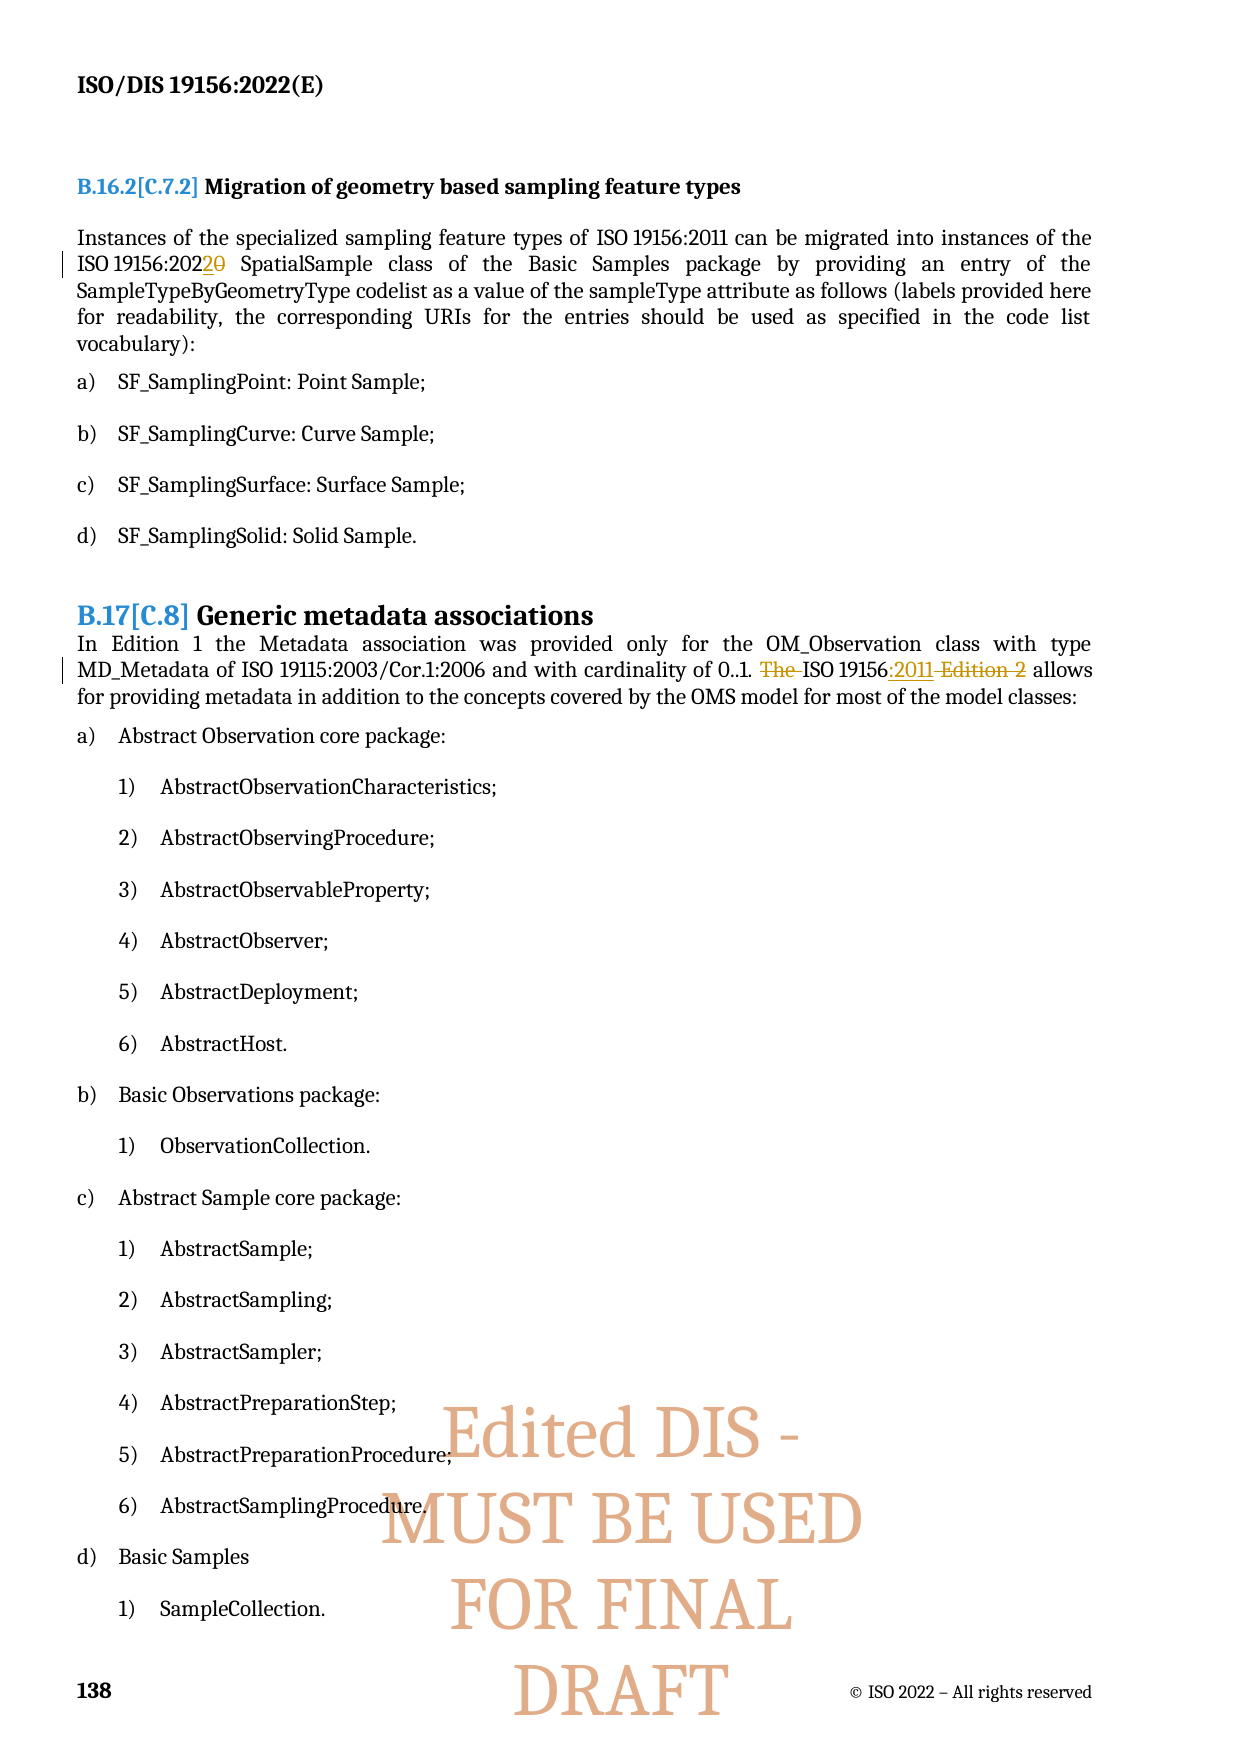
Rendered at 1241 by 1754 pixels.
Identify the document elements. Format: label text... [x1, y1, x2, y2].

list 4) AbstractObserver; [119, 928, 1092, 954]
list 1) AbstractObservationCharacteristics; [119, 774, 1092, 800]
list b) Basic Observations package: [77, 1082, 1092, 1108]
list 2) AbstractSampling; [119, 1287, 1092, 1314]
text Generic metadata associations [77, 603, 1092, 631]
list a) Abstract Observation core package: [77, 722, 1092, 749]
list c) SF_SamplingSurface: Surface Sample; [77, 472, 1092, 498]
list 3) AbstractObservableProperty; [119, 876, 1092, 903]
list 1) AbstractSample; [119, 1236, 1092, 1262]
text Migration of geometry based sampling feature types [77, 174, 1092, 200]
list 6) AbstractHost. [119, 1031, 1092, 1057]
text In Edition 1 the Metadata association was provided only for the OM_Observation class with type MD_Metadata of ISO 19115:2003/Cor.1:2006 and with cardinality of 0..1. ISO 19156 allows for providing metadata in addition to the concepts covered by the OMS model for most of the model classes: [77, 631, 1092, 710]
list 1) ObservationCollection. [119, 1133, 1092, 1159]
list d) SF_SamplingSolid: Solid Sample. [77, 523, 1092, 549]
list a) SF_SamplingPoint: Point Sample; [77, 369, 1092, 396]
list 2) AbstractObservingProcedure; [119, 825, 1092, 851]
text Instances of the specialized sampling feature types of ISO 19156:2011 can be migrated into instances of the ISO 19156:202 SpatialSample class of the Basic Samples package by providing an entry of the SampleTypeByGeometryType codelist as a value of the sampleType attribute as follows (labels provided here for readability, the corresponding URIs for the entries should be used as specified in the code list vocabulary): [77, 225, 1092, 357]
list c) Abstract Sample core package: [77, 1184, 1092, 1211]
list b) SF_SamplingCurve: Curve Sample; [77, 421, 1092, 447]
list 3) AbstractSampler; [119, 1339, 1092, 1365]
list 6) AbstractSamplingProcedure. [119, 1493, 1092, 1519]
list 1) SampleCollection. [119, 1595, 1092, 1622]
list 5) AbstractDeployment; [119, 979, 1092, 1006]
list d) Basic Samples [77, 1544, 1092, 1570]
list 4) AbstractPreparationStep; [119, 1390, 1092, 1416]
list 5) AbstractPreparationProcedure; [119, 1441, 1092, 1468]
